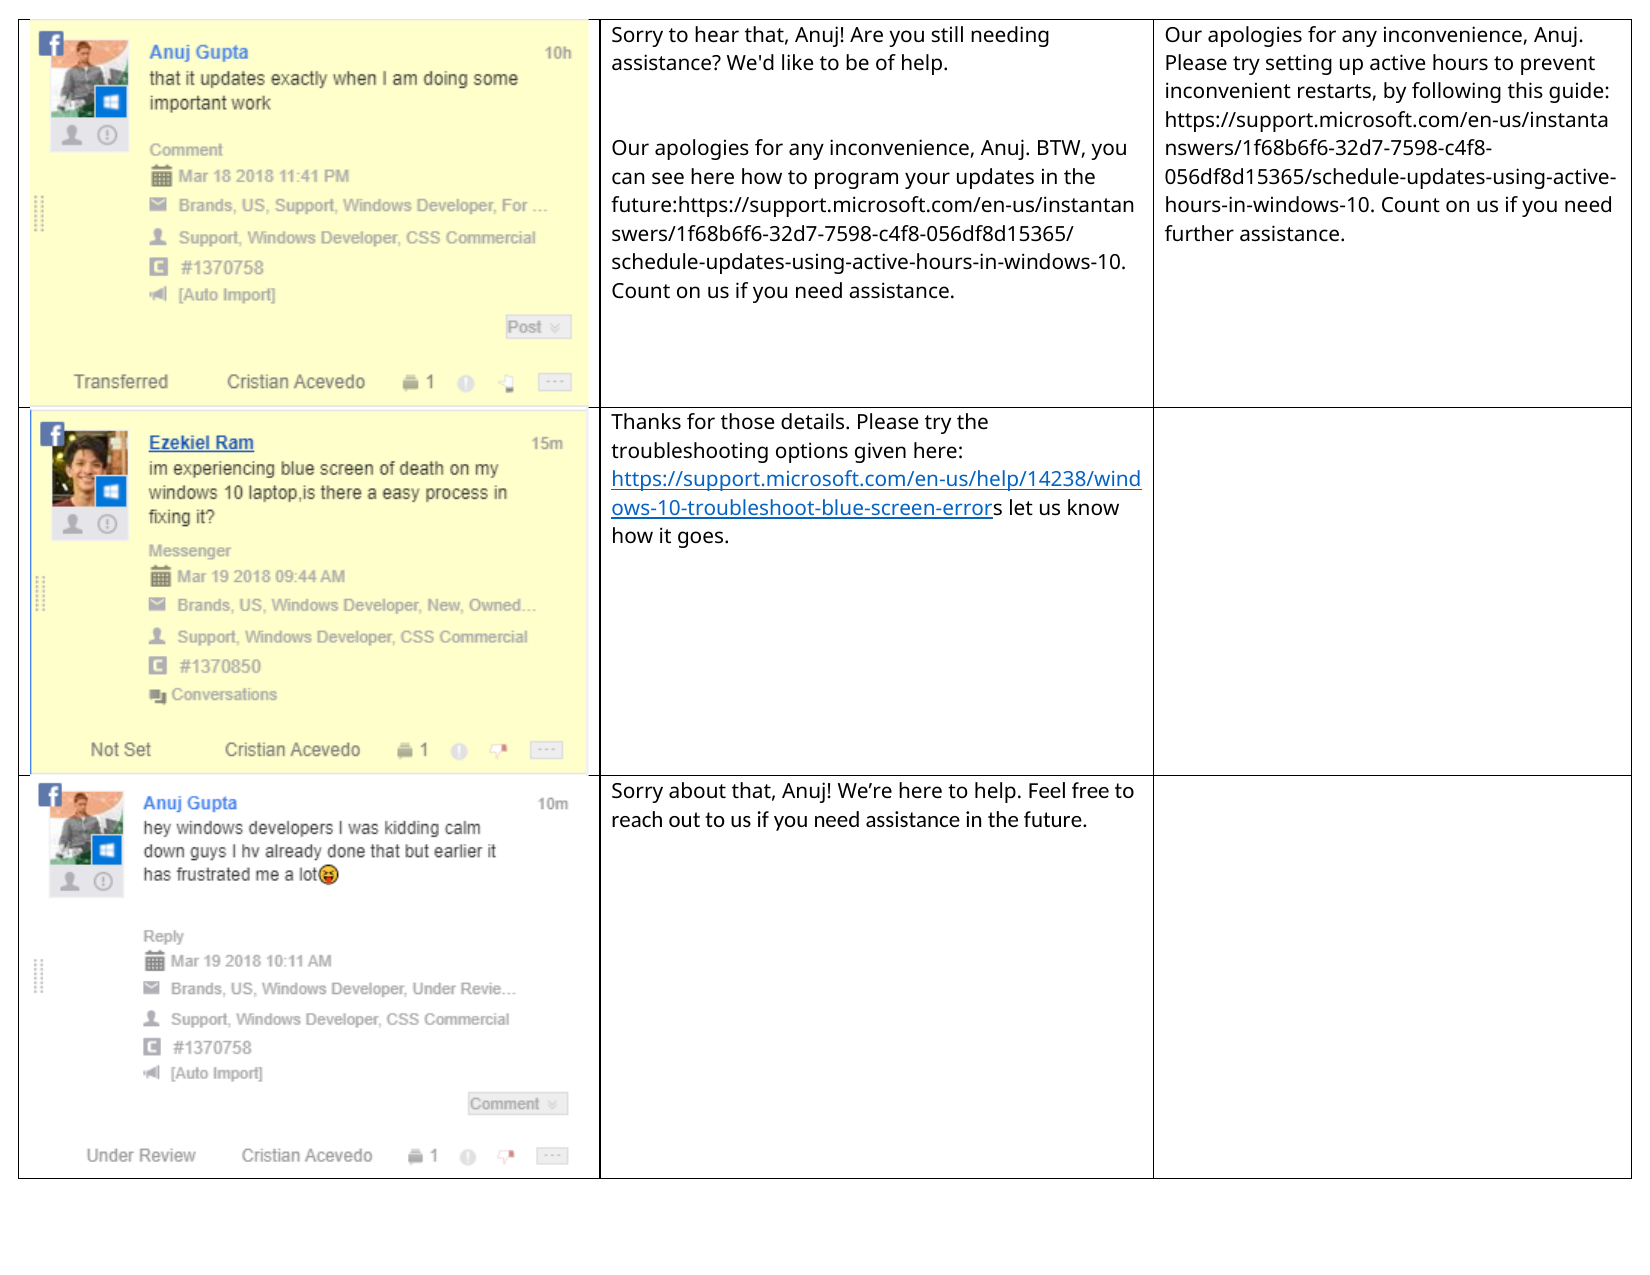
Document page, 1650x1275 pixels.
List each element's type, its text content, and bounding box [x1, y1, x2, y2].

table_cell [1154, 776, 1631, 1178]
table_cell Sorry to hear that, Anuj! Are you still needing assistance? We'd like to be of help. Our apologies for any inconvenience, Anuj. BTW, you can see here how to program your updates in the future:https://support.microsoft.com/en-us/instantanswers/1f68b6f6-32d7-7598-c4f8-056df8d15365/schedule-updates-using-active-hours-in-windows-10. Count on us if you need assistance. [601, 20, 1153, 407]
table_cell [589, 408, 599, 775]
table_cell [19, 408, 30, 775]
table_cell Sorry about that, Anuj! We’re here to help. Feel free to reach out to us if you need assistance in the future. [601, 776, 1153, 1178]
table_cell Thanks for those details. Please try the troubleshooting options given here: https://support.microsoft.com/en-us/help/14238/windows-10-troubleshoot-blue-screen-errors let us know how it goes. [601, 408, 1153, 775]
table_cell [589, 20, 599, 407]
table_cell [589, 776, 599, 1178]
picture [30, 19, 589, 1178]
table_cell [19, 776, 30, 1178]
table_cell [1154, 408, 1631, 775]
table_cell [19, 20, 30, 407]
table_cell Our apologies for any inconvenience, Anuj. Please try setting up active hours to prevent inconvenient restarts, by following this guide: https://support.microsoft.com/en-us/instantanswers/1f68b6f6-32d7-7598-c4f8-056df8d15365/schedule-updates-using-active-hours-in-windows-10. Count on us if you need further assistance. [1154, 20, 1631, 407]
